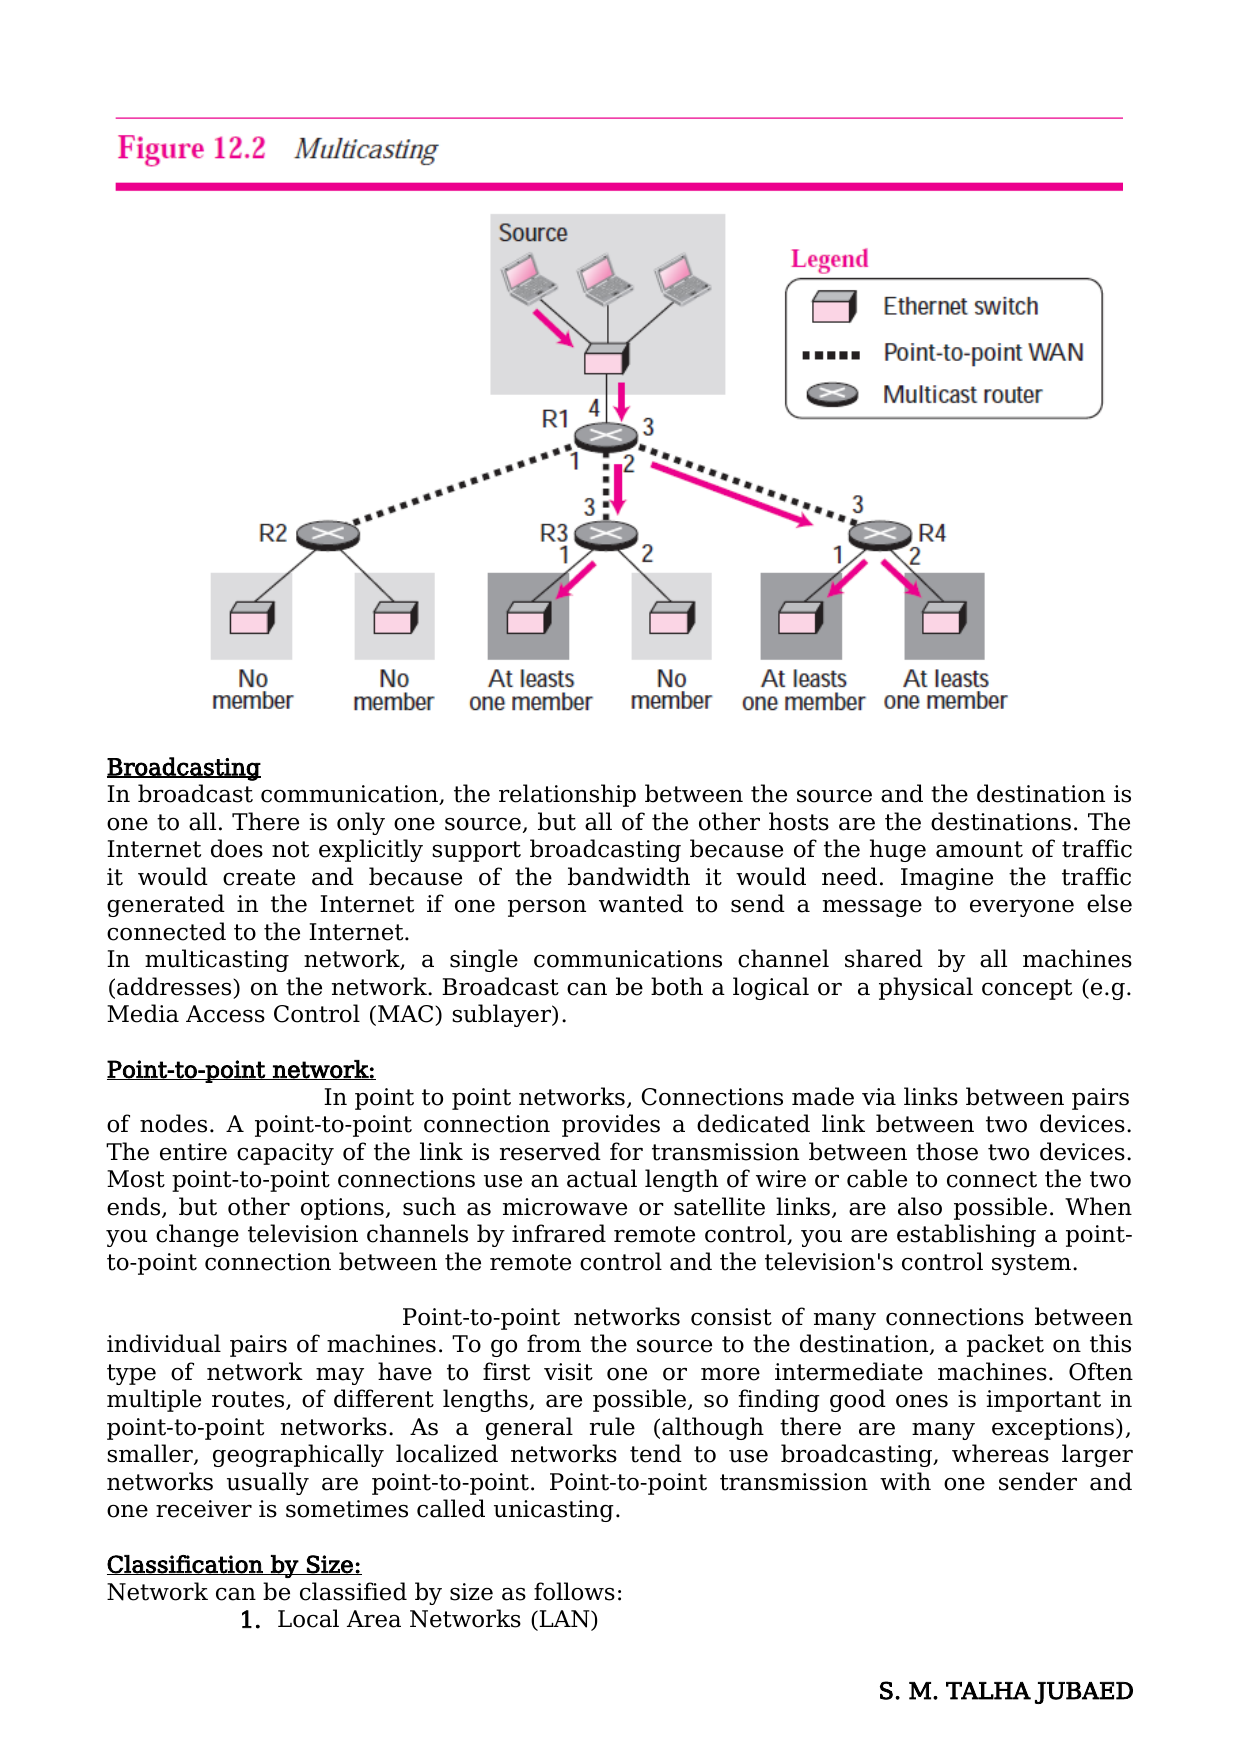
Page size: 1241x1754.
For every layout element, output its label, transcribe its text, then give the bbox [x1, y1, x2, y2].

text Classification by Size: [106, 1550, 1134, 1577]
picture [106, 106, 1123, 725]
text In broadcast communication, the relationship between the source and the destination is one to all. There is only one source, but all of the other hosts are the destinations. The Internet does not explicitly support broadcasting because of the huge amount of traffic it would create and because of the bandwidth it would need. Imagine the traffic generated in the Internet if one person wanted to send a message to everyone else connected to the Internet. [106, 780, 1134, 945]
text Network can be classified by size as follows: [106, 1577, 1134, 1605]
text Point-to-point network: [106, 1055, 1134, 1082]
text In point to point networks, Connections made via links between pairs of nodes. A point-to-point connection provides a dedicated link between two devices. The entire capacity of the link is reserved for transmission between those two devices. Most point-to-point connections use an actual length of wire or cable to connect the two ends, but other options, such as microwave or satellite links, are also possible. When you change television channels by infrared remote control, you are establishing a point-to-point connection between the remote control and the television's control system. [106, 1082, 1134, 1275]
text In multicasting network, a single communications channel shared by all machines (addresses) on the network. Broadcast can be both a logical or a physical concept (e.g. Media Access Control (MAC) sublayer). [106, 945, 1134, 1027]
text Broadcasting [106, 752, 1134, 780]
list Local Area Networks (LAN) [239, 1605, 1134, 1632]
text Point-to-point networks consist of many connections between individual pairs of machines. To go from the source to the destination, a packet on this type of network may have to first visit one or more intermediate machines. Often multiple routes, of different lengths, are possible, so finding good ones is important in point-to-point networks. As a general rule (although there are many exceptions), smaller, geographically localized networks tend to use broadcasting, whereas larger networks usually are point-to-point. Point-to-point transmission with one sender and one receiver is sometimes called unicasting. [106, 1302, 1134, 1522]
